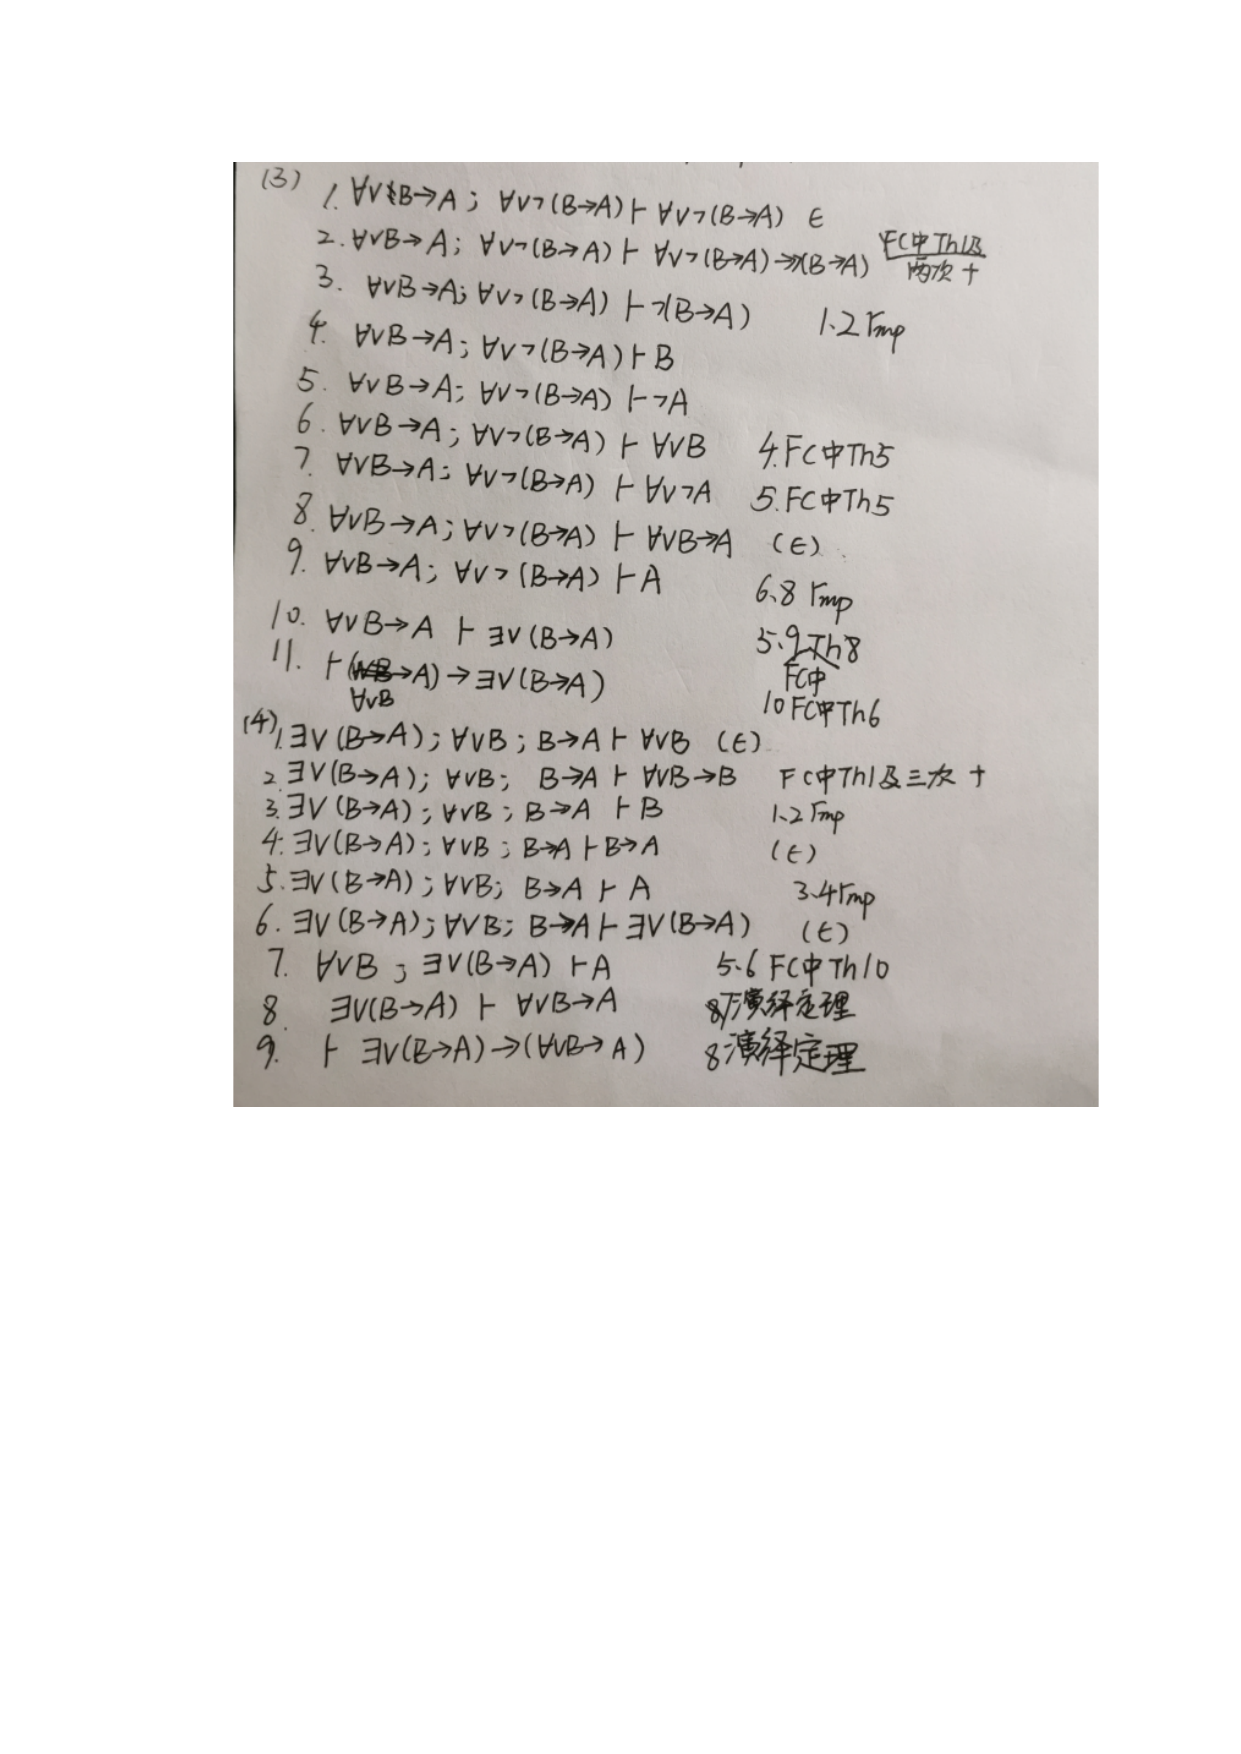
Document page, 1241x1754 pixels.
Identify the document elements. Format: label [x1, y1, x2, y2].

picture [233, 162, 1099, 1107]
